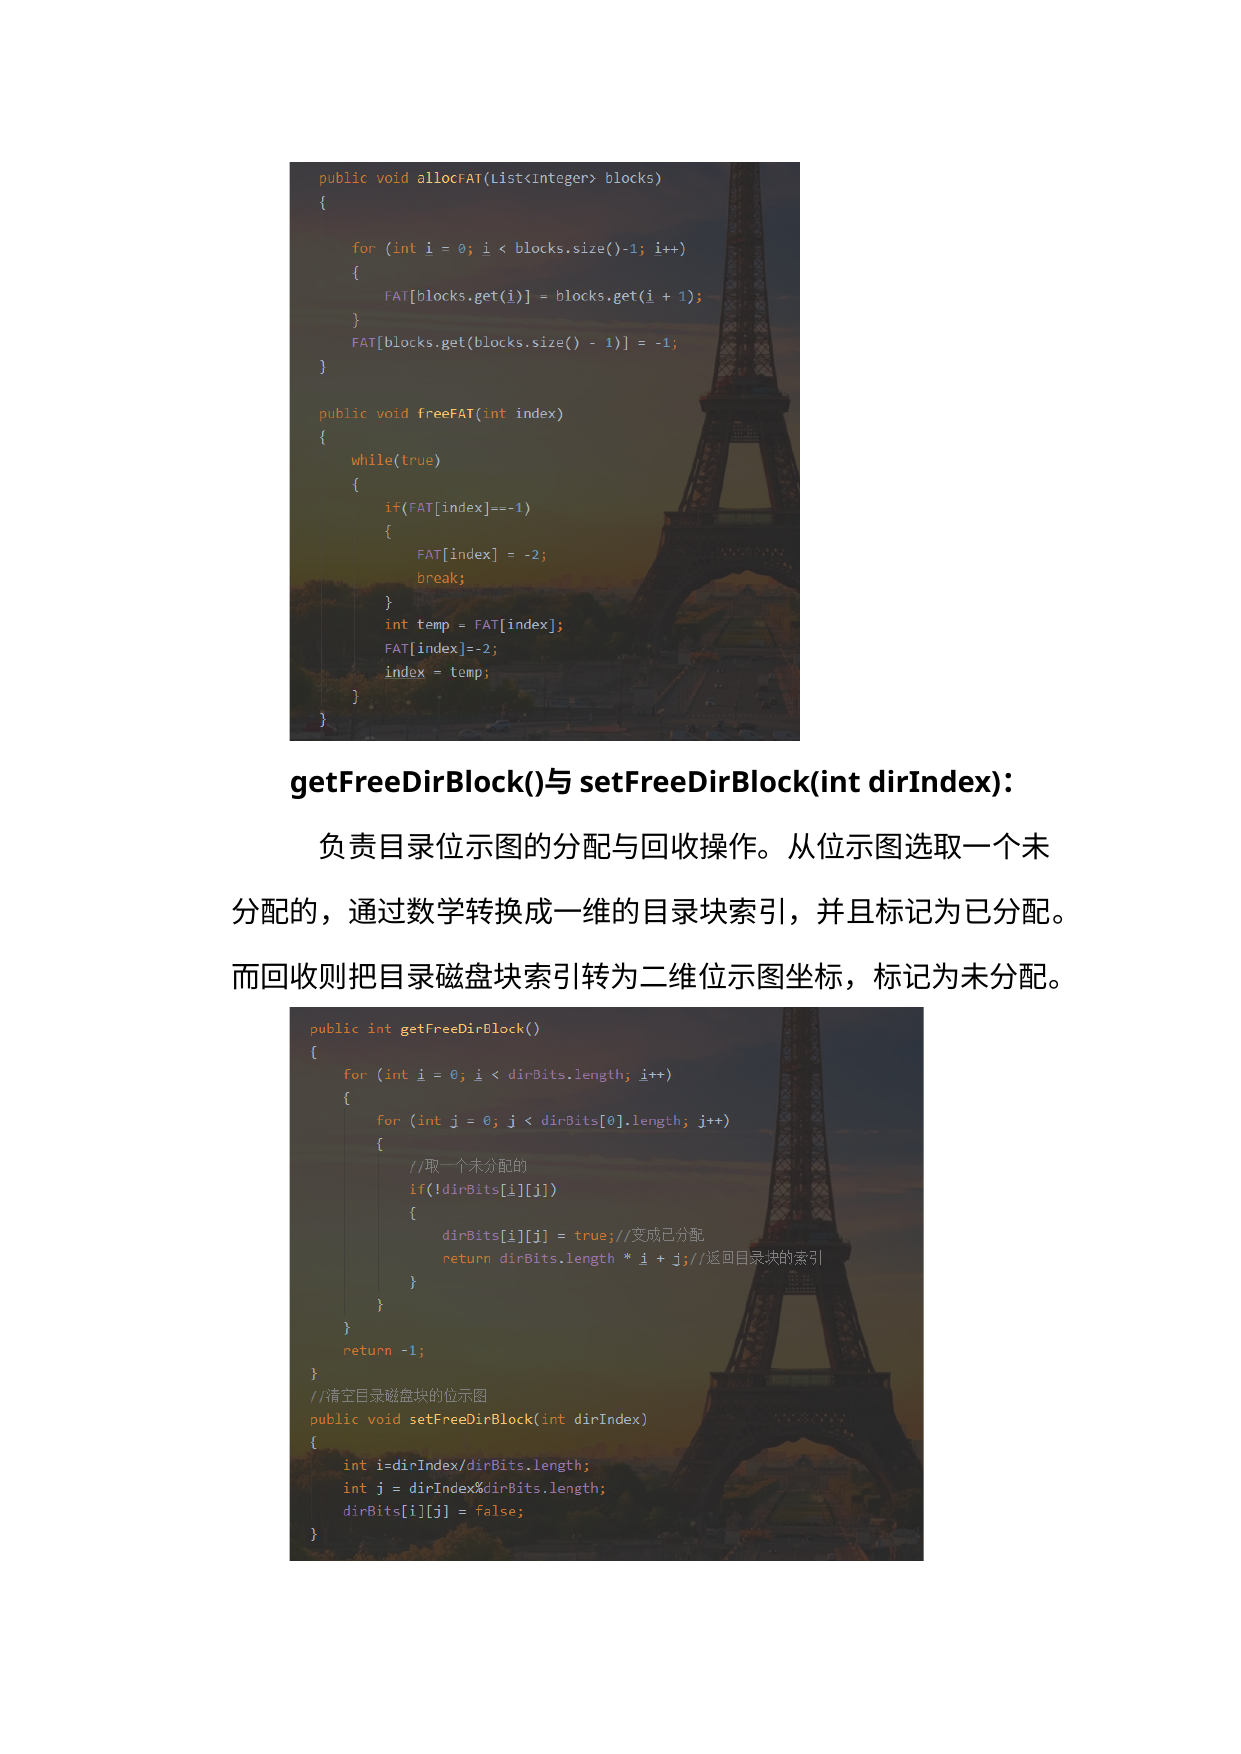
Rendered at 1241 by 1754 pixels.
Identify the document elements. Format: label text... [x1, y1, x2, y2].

list 负责目录位示图的分配与回收操作。从位示图选取一个未分配的，通过数学转换成一维的目录块索引，并且标记为已分配。而回收则把目录磁盘块索引转为二维位示图坐标，标记为未分配。 [231, 812, 1053, 1007]
list getFreeDirBlock()与setFreeDirBlock(int dirIndex)： [231, 747, 1053, 812]
picture [289, 1007, 924, 1561]
picture [289, 162, 800, 741]
